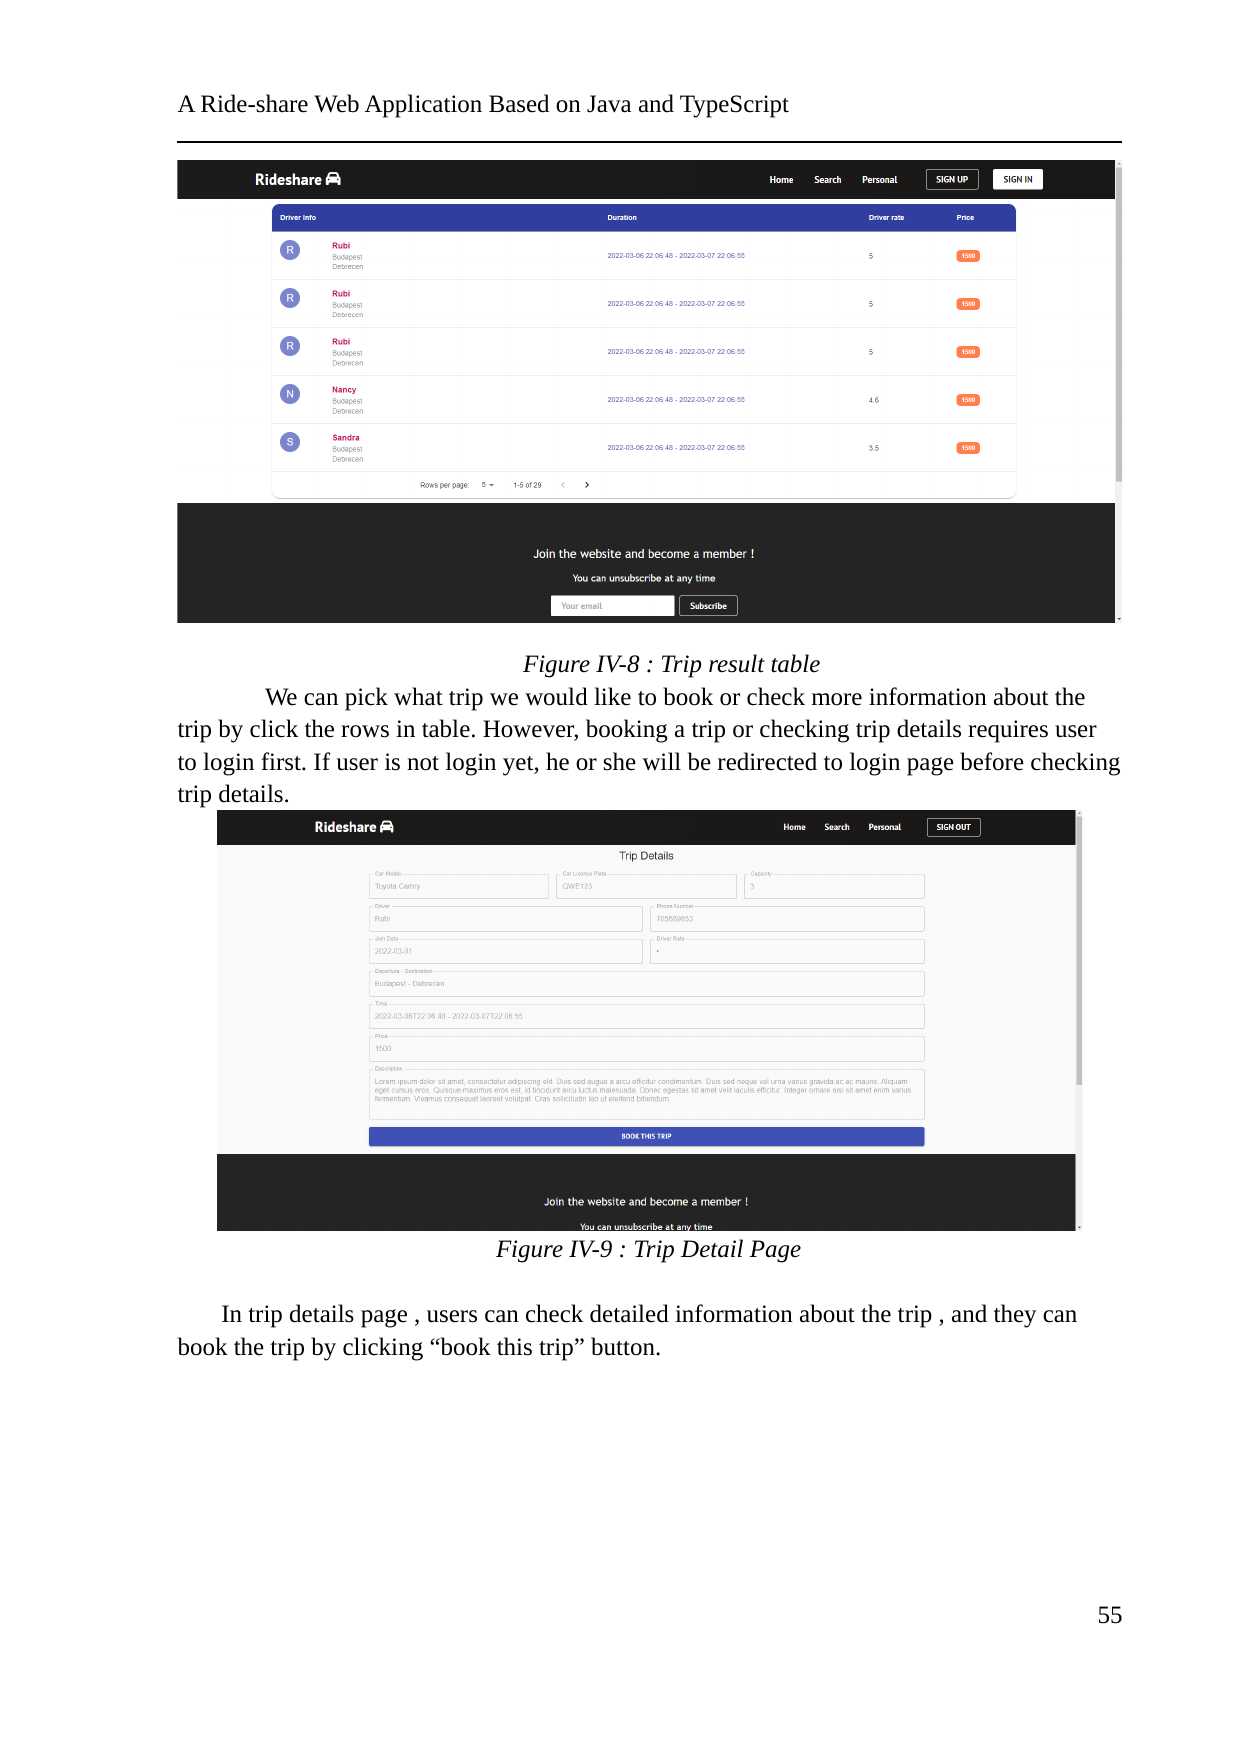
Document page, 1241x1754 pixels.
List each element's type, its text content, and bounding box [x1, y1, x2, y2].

text Figure IV-9 : Trip Detail Page [177, 1233, 1122, 1265]
text Figure IV-8 : Trip result table [177, 648, 1122, 680]
text We can pick what trip we would like to book or check more information about the trip by click the rows in table. However, booking a trip or checking trip details requires user to login first. If user is not login yet, he or she will be redirected to login page before checking trip details. [177, 680, 1122, 810]
text In trip details page , users can check detailed information about the trip , and they can book the trip by clicking “book this trip” button. [177, 1298, 1122, 1363]
picture [177, 160, 1123, 623]
picture [217, 810, 1083, 1231]
